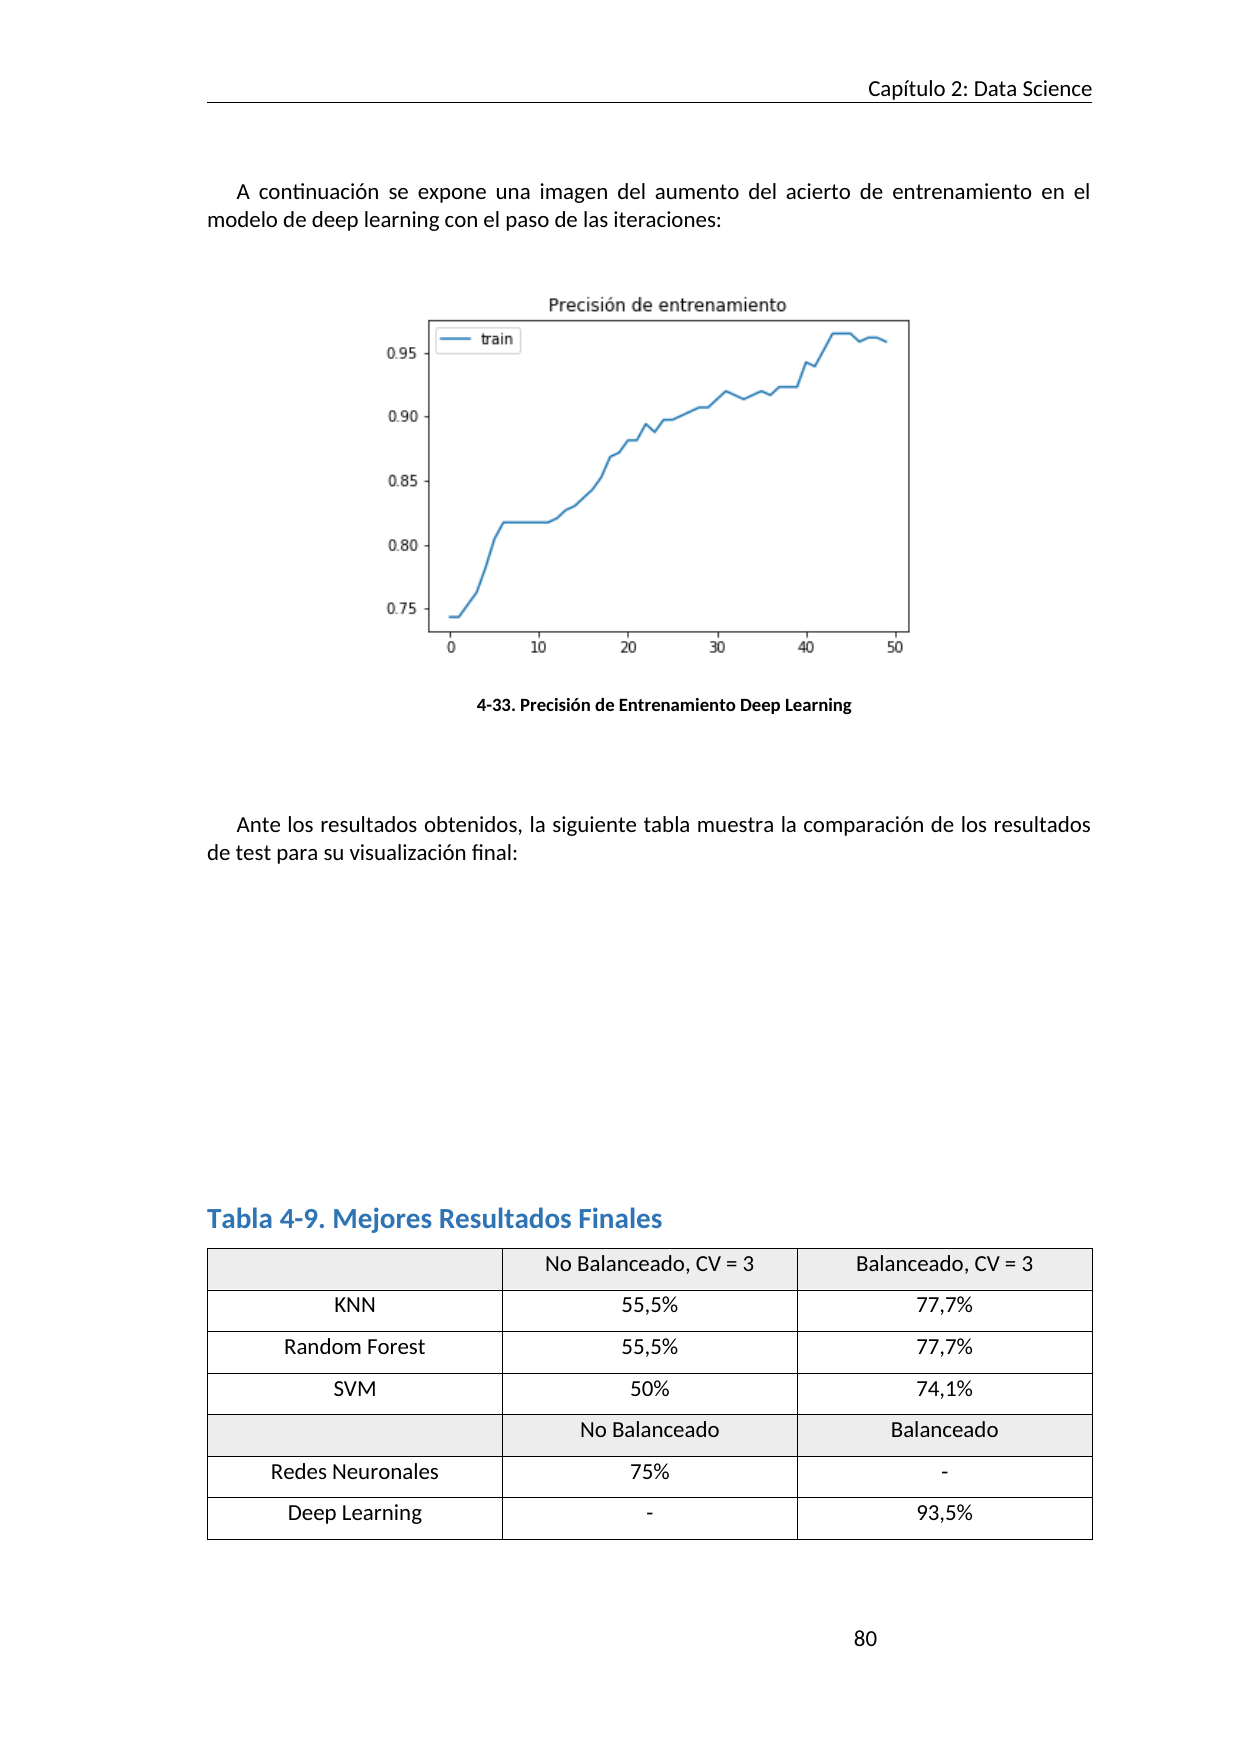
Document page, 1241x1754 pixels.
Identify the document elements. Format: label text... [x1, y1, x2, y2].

table_cell 55,5% [503, 1291, 797, 1331]
table_cell 93,5% [798, 1498, 1092, 1539]
table_cell Redes Neuronales [208, 1457, 502, 1497]
table_cell 74,1% [798, 1374, 1092, 1414]
table_cell SVM [208, 1374, 502, 1414]
table_header [208, 1249, 502, 1289]
table_cell 55,5% [503, 1332, 797, 1373]
table_cell 77,7% [798, 1291, 1092, 1331]
table_cell 77,7% [798, 1332, 1092, 1373]
table_cell - [503, 1498, 797, 1539]
text A continuación se expone una imagen del aumento del acierto de entrenamiento en el modelo de deep learning con el paso de las iteraciones: [207, 177, 1092, 233]
table_cell 75% [503, 1457, 797, 1497]
table_cell No Balanceado [503, 1415, 797, 1456]
picture [351, 270, 970, 683]
table_header Balanceado, CV = 3 [798, 1249, 1092, 1289]
table_cell Deep Learning [208, 1498, 502, 1539]
table_header No Balanceado, CV = 3 [503, 1249, 797, 1289]
table_cell KNN [208, 1291, 502, 1331]
table_cell - [798, 1457, 1092, 1497]
table_cell Random Forest [208, 1332, 502, 1373]
text Ante los resultados obtenidos, la siguiente tabla muestra la comparación de los resultados de test para su visualización final: [207, 810, 1092, 866]
table_cell [208, 1415, 502, 1456]
table_cell Balanceado [798, 1415, 1092, 1456]
table_cell 50% [503, 1374, 797, 1414]
